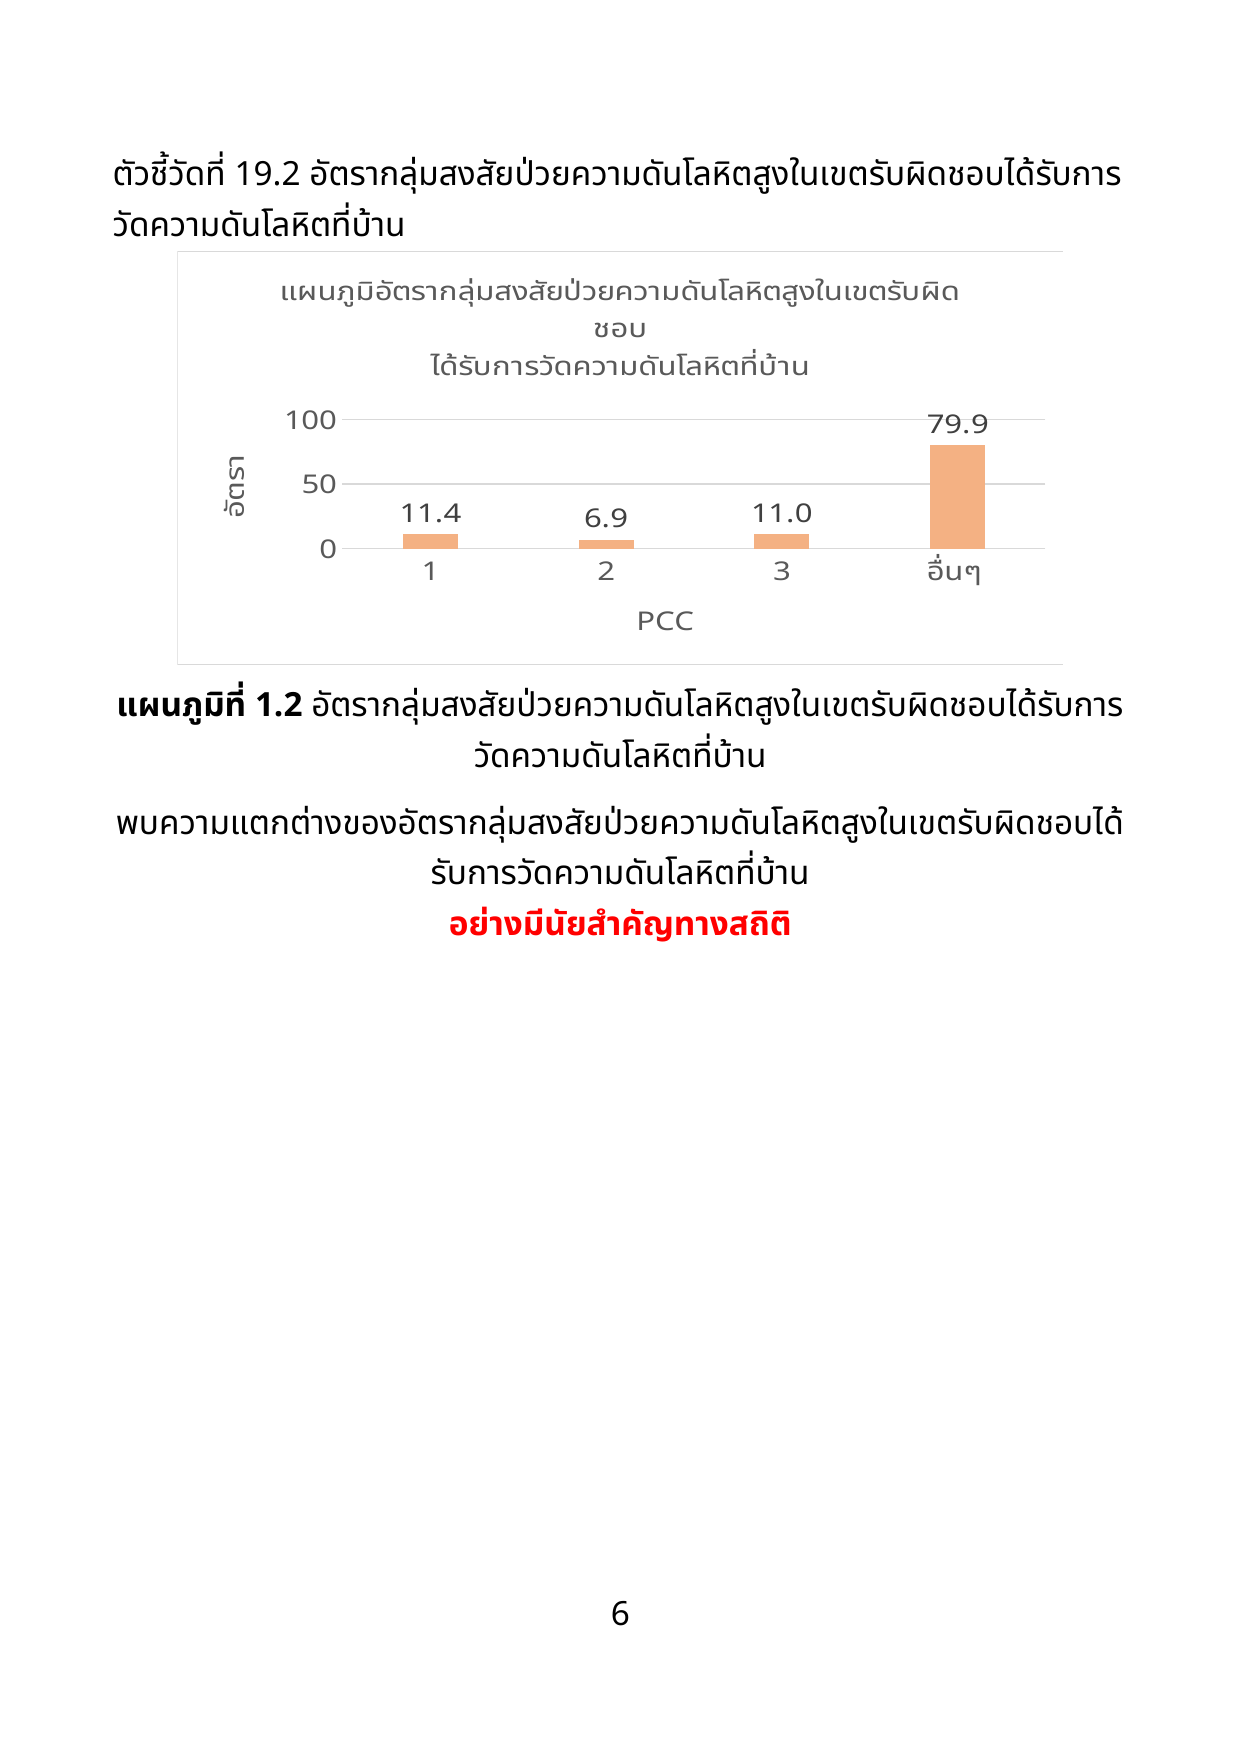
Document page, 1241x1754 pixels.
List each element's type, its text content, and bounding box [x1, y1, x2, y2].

text ตัวชี้วัดที่ 19.2 อัตรากลุ่มสงสัยป่วยความดันโลหิตสูงในเขตรับผิดชอบได้รับการวัดความดันโลหิตที่บ้าน [112, 150, 1128, 251]
text แผนภูมิที่ 1.2 อัตรากลุ่มสงสัยป่วยความดันโลหิตสูงในเขตรับผิดชอบได้รับการวัดความดันโลหิตที่บ้าน [112, 681, 1128, 782]
text พบความแตกต่างของอัตรากลุ่มสงสัยป่วยความดันโลหิตสูงในเขตรับผิดชอบได้รับการวัดความดันโลหิตที่บ้าน อย่างมีนัยสำคัญทางสถิติ [112, 799, 1128, 950]
